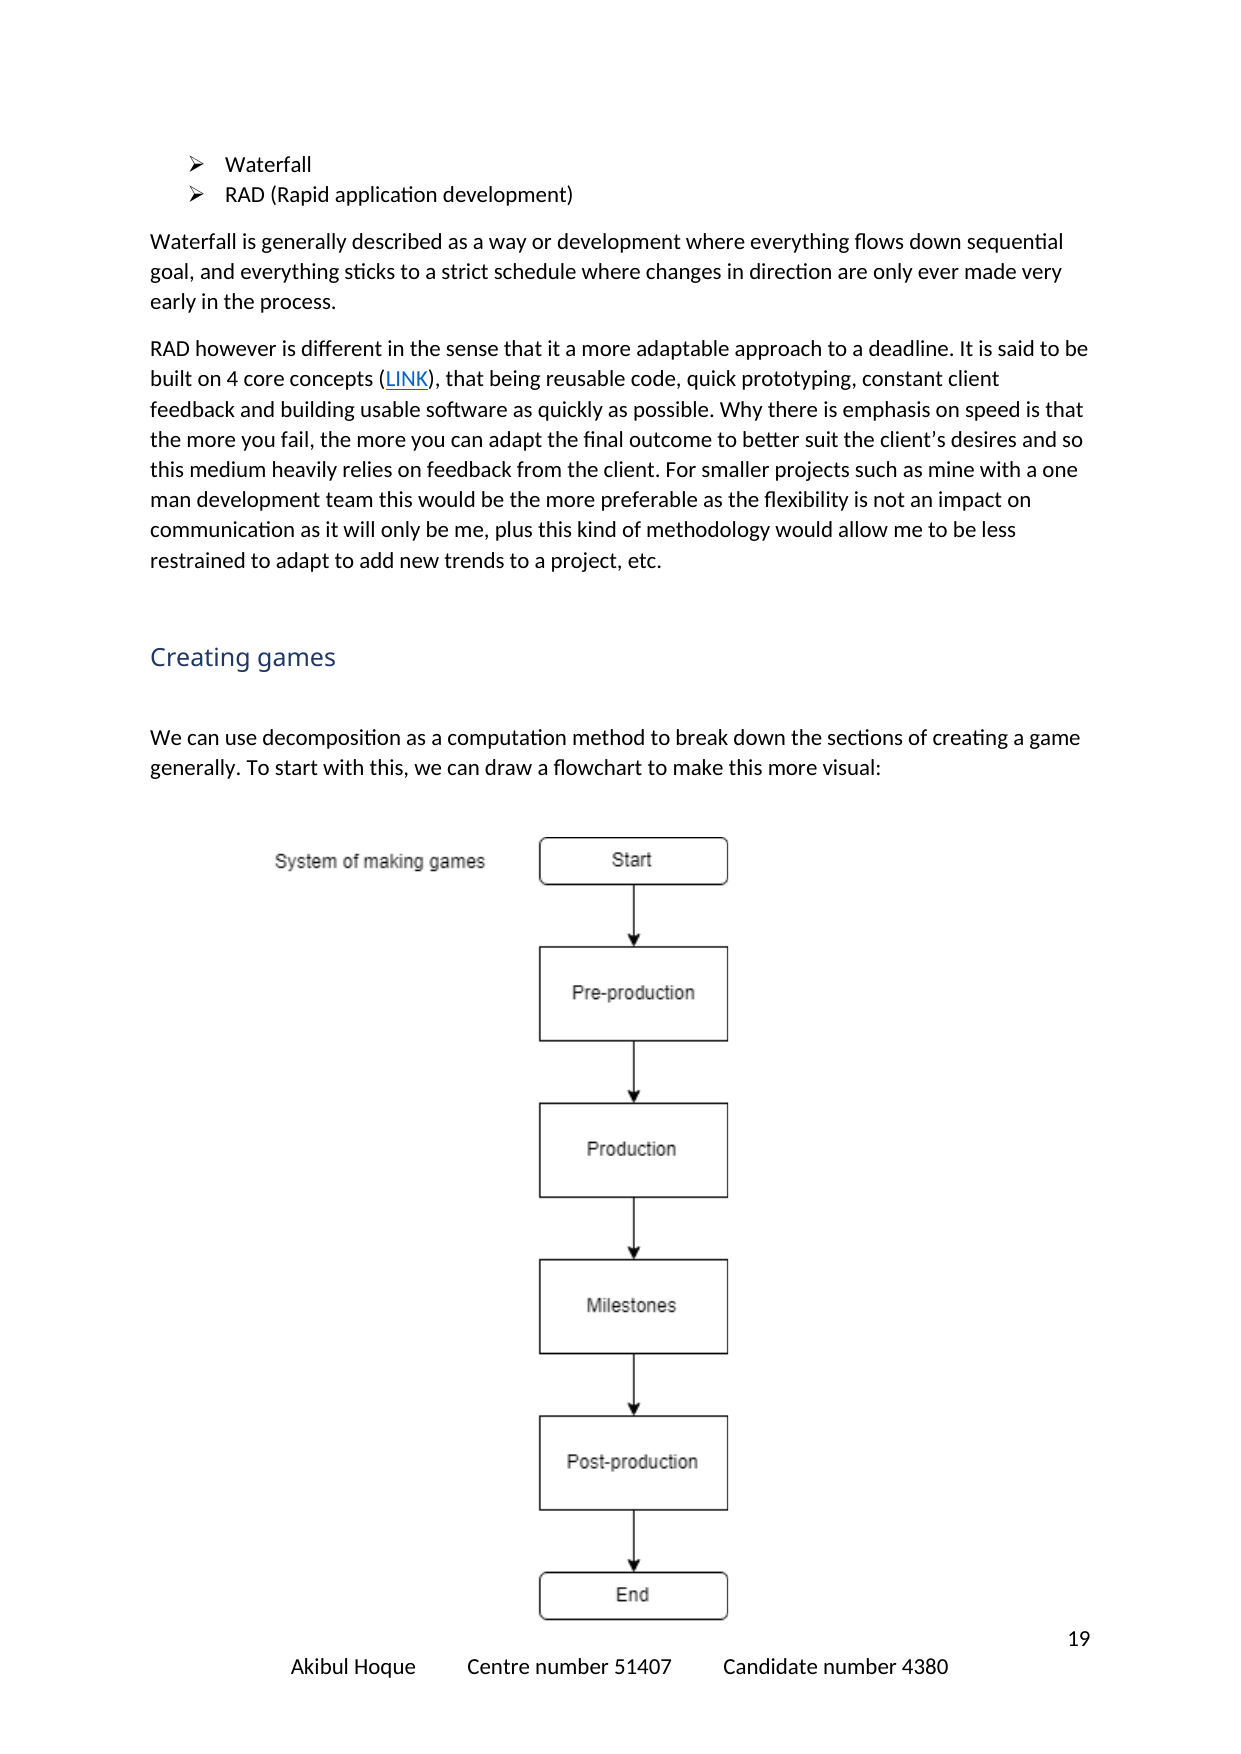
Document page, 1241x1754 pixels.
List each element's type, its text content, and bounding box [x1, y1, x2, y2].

text RAD however is different in the sense that it a more adaptable approach to a deadline. It is said to be built on 4 core concepts (LINK), that being reusable code, quick prototyping, constant client feedback and building usable software as quickly as possible. Why there is emphasis on speed is that the more you fail, the more you can adapt the final outcome to better suit the client’s desires and so this medium heavily relies on feedback from the client. For smaller projects such as mine with a one man development team this would be the more preferable as the flexibility is not an impact on communication as it will only be me, plus this kind of methodology would allow me to be less restrained to adapt to add new trends to a project, etc. [150, 334, 1090, 574]
subtitle Creating games [150, 639, 1090, 674]
picture [262, 837, 729, 1622]
text Waterfall is generally described as a way or development where everything flows down sequential goal, and everything sticks to a strict schedule where changes in direction are only ever made very early in the process. [150, 227, 1090, 316]
list Waterfall [187, 150, 1090, 178]
text We can use decomposition as a computation method to break down the sections of creating a game generally. To start with this, we can draw a flowchart to make this more visual: [150, 723, 1090, 781]
list RAD (Rapid application development) [187, 180, 1090, 208]
